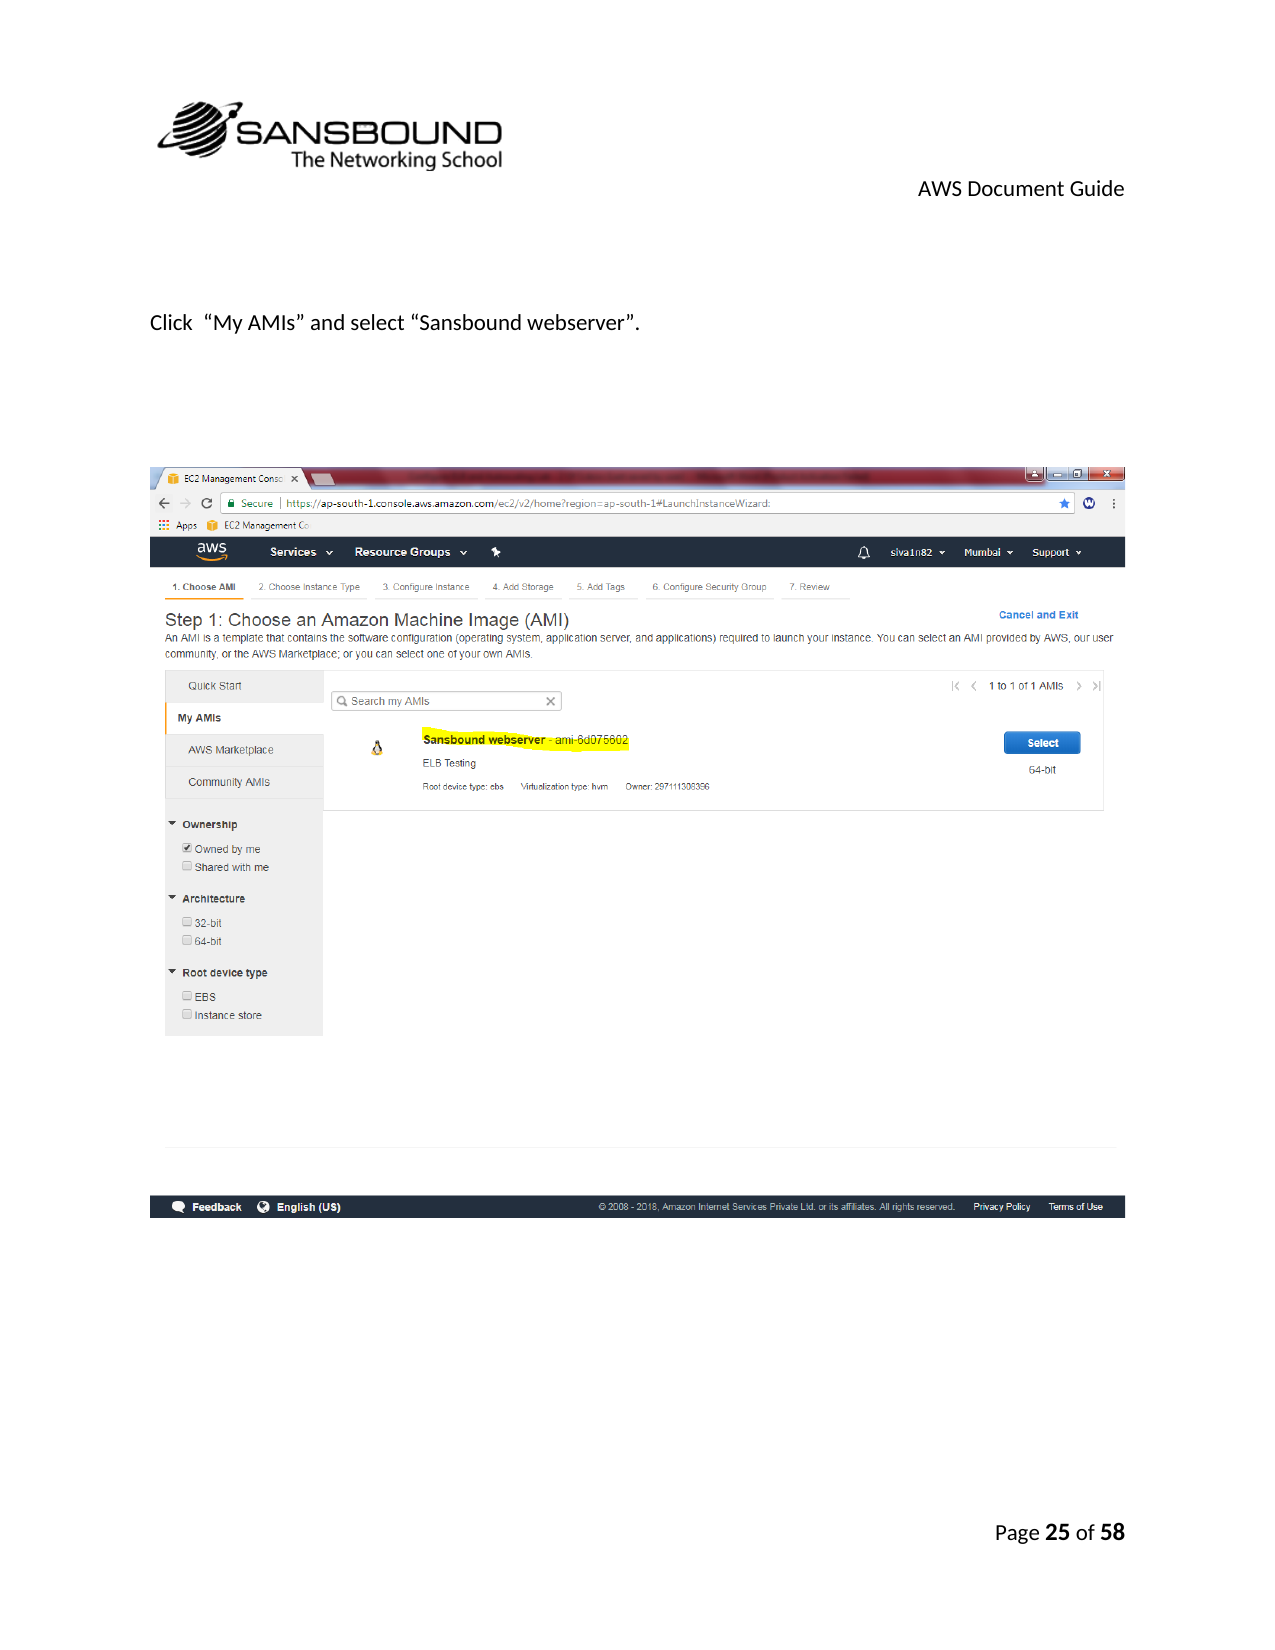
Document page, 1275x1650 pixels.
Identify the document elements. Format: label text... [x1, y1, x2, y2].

text Click “My AMIs” and select “Sansbound webserver”. [150, 308, 1125, 336]
picture [150, 467, 1125, 1218]
picture [150, 75, 514, 197]
